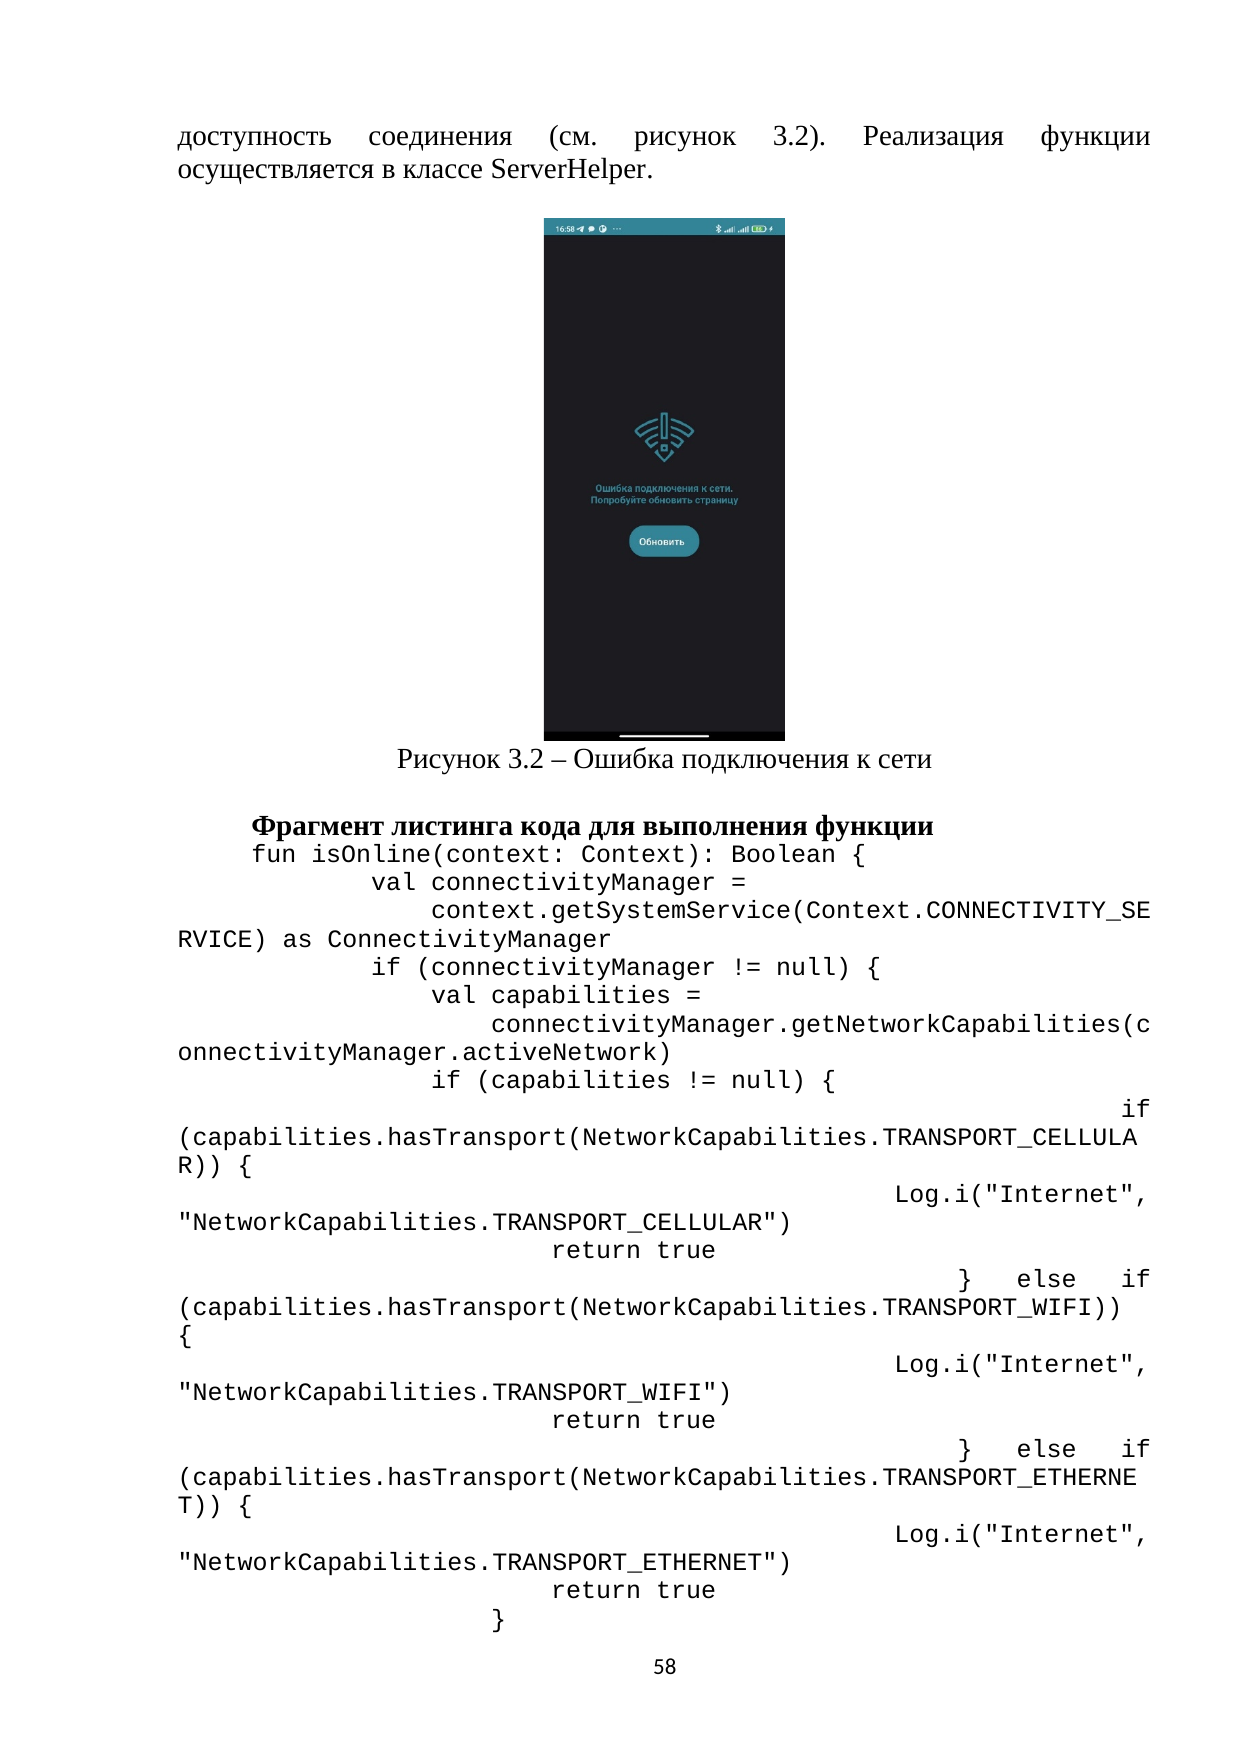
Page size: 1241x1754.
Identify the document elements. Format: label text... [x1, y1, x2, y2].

text } else if (capabilities.hasTransport(NetworkCapabilities.TRANSPORT_ETHERNET)) { [177, 1436, 1152, 1521]
text return true [177, 1238, 1152, 1266]
text Log.i("Internet", "NetworkCapabilities.TRANSPORT_ETHERNET") [177, 1521, 1152, 1578]
text val capabilities = [177, 983, 1152, 1011]
picture [543, 218, 785, 741]
text val connectivityManager = [177, 870, 1152, 898]
text if (connectivityManager != null) { [177, 955, 1152, 983]
text fun isOnline(context: Context): Boolean { [177, 841, 1152, 870]
text return true [177, 1408, 1152, 1436]
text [177, 118, 1152, 185]
text } [177, 1606, 1152, 1635]
text if (capabilities.hasTransport(NetworkCapabilities.TRANSPORT_CELLULAR)) { [177, 1096, 1152, 1181]
text Рисунок 3.2 – Ошибка подключения к сети [177, 741, 1152, 774]
text connectivityManager.getNetworkCapabilities(connectivityManager.activeNetwork) [177, 1011, 1152, 1068]
text if (capabilities != null) { [177, 1068, 1152, 1096]
text Log.i("Internet", "NetworkCapabilities.TRANSPORT_WIFI") [177, 1351, 1152, 1408]
text } else if (capabilities.hasTransport(NetworkCapabilities.TRANSPORT_WIFI)) { [177, 1266, 1152, 1351]
text Log.i("Internet", "NetworkCapabilities.TRANSPORT_CELLULAR") [177, 1181, 1152, 1238]
text return true [177, 1578, 1152, 1606]
text Фрагмент листинга кода для выполнения функции [177, 808, 1152, 841]
text context.getSystemService(Context.CONNECTIVITY_SERVICE) as ConnectivityManager [177, 898, 1152, 955]
